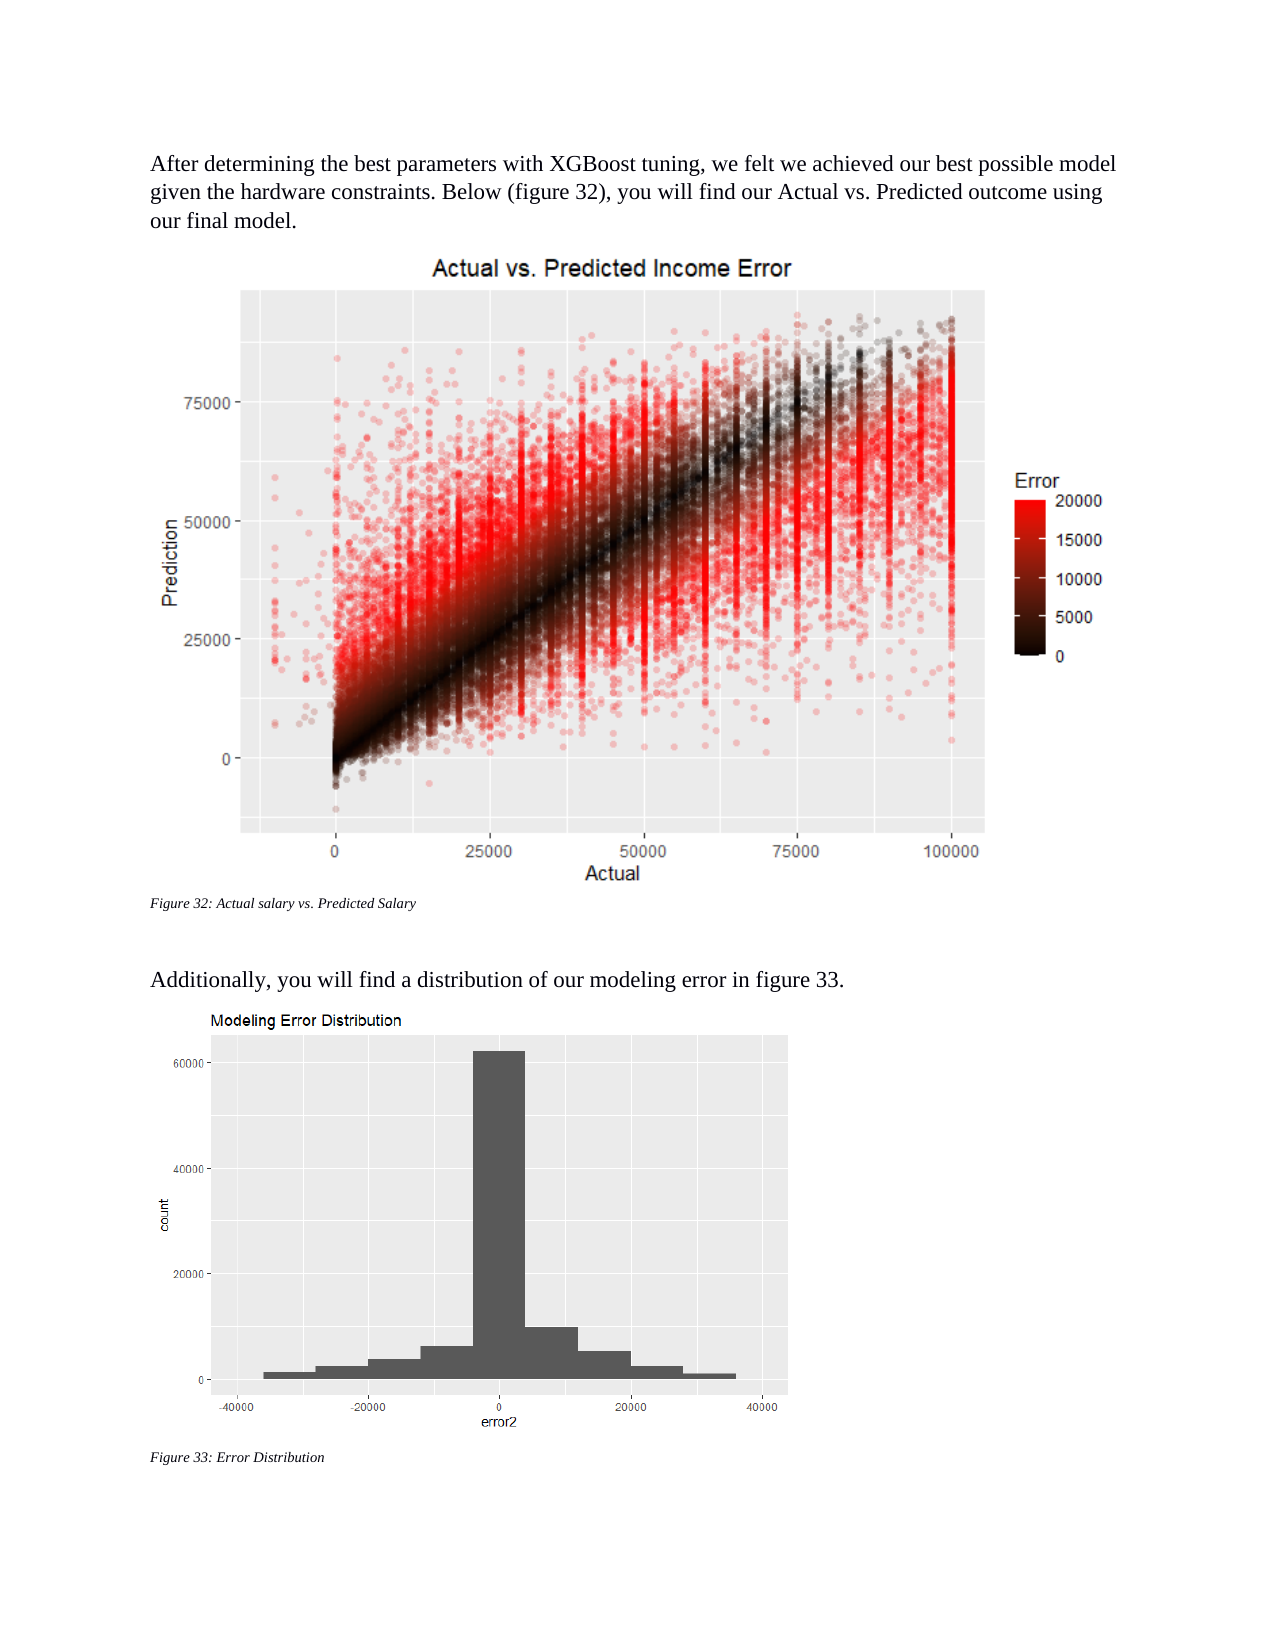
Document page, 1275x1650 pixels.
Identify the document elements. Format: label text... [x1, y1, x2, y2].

picture [150, 1006, 795, 1435]
text After determining the best parameters with XGBoost tuning, we felt we achieved our best possible model given the hardware constraints. Below (figure 32), you will find our Actual vs. Predicted outcome using our final model. [150, 150, 1125, 233]
text Figure 33: Error Distribution [150, 1449, 1125, 1466]
picture [150, 247, 1123, 894]
text Additionally, you will find a distribution of our modeling error in figure 33. [150, 966, 1125, 992]
